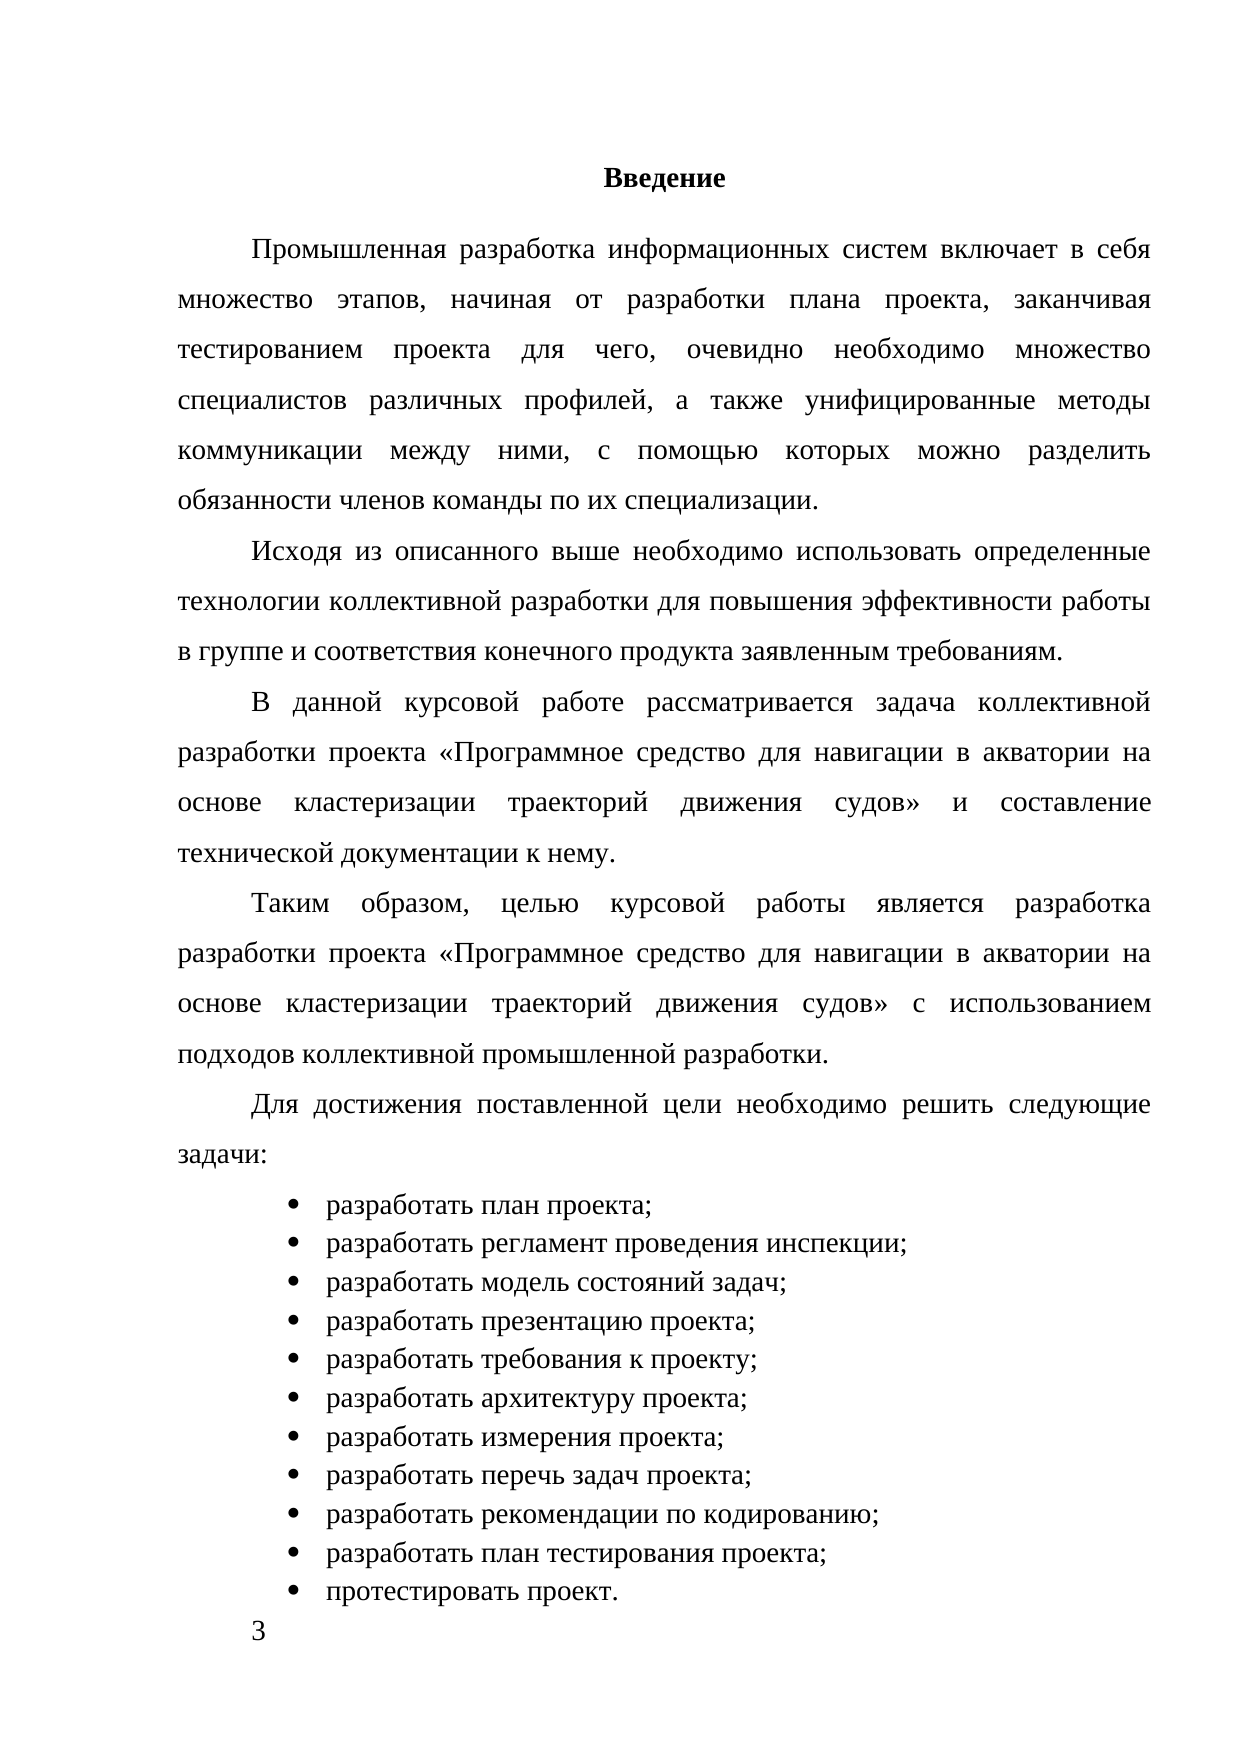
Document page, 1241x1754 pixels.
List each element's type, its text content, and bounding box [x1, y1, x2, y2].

list разработать модель состояний задач; [288, 1264, 1152, 1298]
text Исходя из описанного выше необходимо использовать определенные технологии коллективной разработки для повышения эффективности работы в группе и соответствия конечного продукта заявленным требованиям. [177, 533, 1152, 667]
subtitle Введение [177, 160, 1152, 193]
text Для достижения поставленной цели необходимо решить следующие задачи: [177, 1086, 1152, 1170]
list разработать измерения проекта; [288, 1419, 1152, 1452]
list разработать презентацию проекта; [288, 1303, 1152, 1336]
list разработать рекомендации по кодированию; [288, 1496, 1152, 1530]
list разработать регламент проведения инспекции; [288, 1226, 1152, 1259]
text Промышленная разработка информационных систем включает в себя множество этапов, начиная от разработки плана проекта, заканчивая тестированием проекта для чего, очевидно необходимо множество специалистов различных профилей, а также унифицированные методы коммуникации между ними, с помощью которых можно разделить обязанности членов команды по их специализации. [177, 231, 1152, 516]
text Таким образом, целью курсовой работы является разработка разработки проекта «Программное средство для навигации в акватории на основе кластеризации траекторий движения судов» с использованием подходов коллективной промышленной разработки. [177, 885, 1152, 1069]
text В данной курсовой работе рассматривается задача коллективной разработки проекта «Программное средство для навигации в акватории на основе кластеризации траекторий движения судов» и составление технической документации к нему. [177, 684, 1152, 868]
list разработать требования к проекту; [288, 1341, 1152, 1375]
list разработать архитектуру проекта; [288, 1380, 1152, 1414]
list разработать перечь задач проекта; [288, 1457, 1152, 1491]
list разработать план проекта; [288, 1187, 1152, 1221]
list протестировать проект. [288, 1573, 1152, 1607]
list разработать план тестирования проекта; [288, 1535, 1152, 1568]
